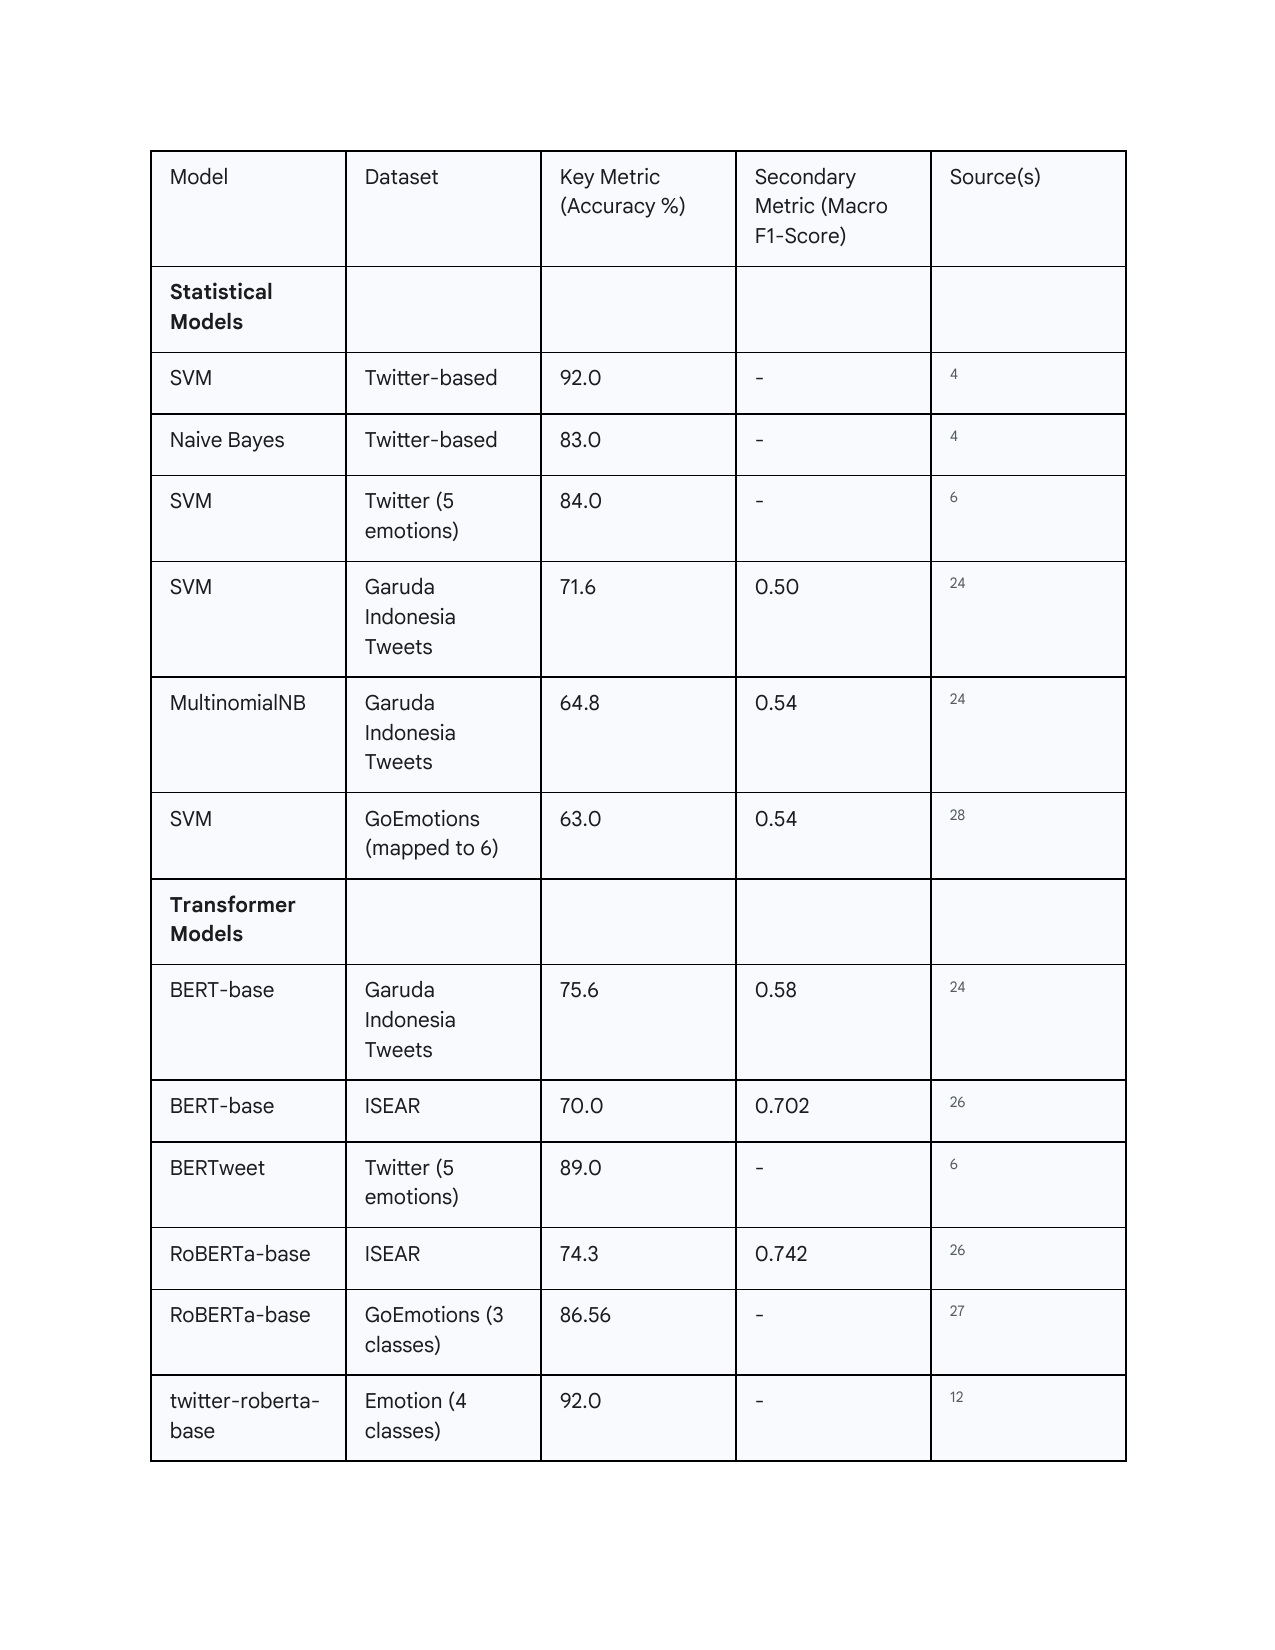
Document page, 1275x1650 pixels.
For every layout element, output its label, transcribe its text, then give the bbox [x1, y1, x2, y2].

table_cell 70.0 [542, 1081, 735, 1141]
table_cell [737, 880, 930, 964]
table_cell SVM [152, 353, 345, 413]
table_cell - [737, 1290, 930, 1374]
table_cell BERT-base [152, 965, 345, 1079]
table_cell - [737, 353, 930, 413]
table_header Secondary Metric (Macro F1-Score) [737, 152, 930, 266]
table_cell Twitter-based [347, 415, 540, 475]
table_cell MultinomialNB [152, 678, 345, 792]
table_cell twitter-roberta-base [152, 1376, 345, 1460]
table_cell - [737, 415, 930, 475]
table_cell Statistical Models [152, 267, 345, 352]
table_cell RoBERTa-base [152, 1290, 345, 1374]
table_cell 24 [932, 678, 1125, 792]
table_cell 86.56 [542, 1290, 735, 1374]
table_cell 0.54 [737, 678, 930, 792]
table_cell 64.8 [542, 678, 735, 792]
table_cell 6 [932, 1143, 1125, 1227]
table_cell [932, 880, 1125, 964]
table_cell ISEAR [347, 1228, 540, 1288]
table_cell 74.3 [542, 1228, 735, 1288]
table_cell [347, 267, 540, 352]
table_cell ISEAR [347, 1081, 540, 1141]
table_cell Garuda Indonesia Tweets [347, 678, 540, 792]
table_cell 92.0 [542, 353, 735, 413]
table_cell 89.0 [542, 1143, 735, 1227]
table_cell 28 [932, 793, 1125, 878]
table_cell 4 [932, 415, 1125, 475]
table_cell 26 [932, 1081, 1125, 1141]
table_cell 83.0 [542, 415, 735, 475]
table_cell 24 [932, 562, 1125, 676]
table_cell Twitter-based [347, 353, 540, 413]
table_cell Twitter (5 emotions) [347, 1143, 540, 1227]
table_header Key Metric (Accuracy %) [542, 152, 735, 266]
table_cell 92.0 [542, 1376, 735, 1460]
table_cell 71.6 [542, 562, 735, 676]
table_cell 26 [932, 1228, 1125, 1288]
table_cell RoBERTa-base [152, 1228, 345, 1288]
table_cell 24 [932, 965, 1125, 1079]
table_cell [542, 880, 735, 964]
table_header Source(s) [932, 152, 1125, 266]
table_cell - [737, 1143, 930, 1227]
table_cell Naive Bayes [152, 415, 345, 475]
table_cell - [737, 1376, 930, 1460]
table_cell - [737, 476, 930, 561]
table_cell 6 [932, 476, 1125, 561]
table_cell Emotion (4 classes) [347, 1376, 540, 1460]
table_cell BERTweet [152, 1143, 345, 1227]
table_cell SVM [152, 476, 345, 561]
table_cell Transformer Models [152, 880, 345, 964]
table_cell [932, 267, 1125, 352]
table_cell 4 [932, 353, 1125, 413]
table_cell SVM [152, 562, 345, 676]
table_cell Garuda Indonesia Tweets [347, 965, 540, 1079]
table_cell 84.0 [542, 476, 735, 561]
table_cell 0.742 [737, 1228, 930, 1288]
table_cell Twitter (5 emotions) [347, 476, 540, 561]
table_cell [347, 880, 540, 964]
table_header Model [152, 152, 345, 266]
table_cell 12 [932, 1376, 1125, 1460]
table_cell 0.702 [737, 1081, 930, 1141]
table_cell 0.58 [737, 965, 930, 1079]
table_cell 63.0 [542, 793, 735, 878]
table_header Dataset [347, 152, 540, 266]
table_cell Garuda Indonesia Tweets [347, 562, 540, 676]
table_cell 0.50 [737, 562, 930, 676]
table_cell 75.6 [542, 965, 735, 1079]
table_cell SVM [152, 793, 345, 878]
table_cell [542, 267, 735, 352]
table_cell 0.54 [737, 793, 930, 878]
table_cell BERT-base [152, 1081, 345, 1141]
table_cell [737, 267, 930, 352]
table_cell 27 [932, 1290, 1125, 1374]
table_cell GoEmotions (3 classes) [347, 1290, 540, 1374]
table_cell GoEmotions (mapped to 6) [347, 793, 540, 878]
